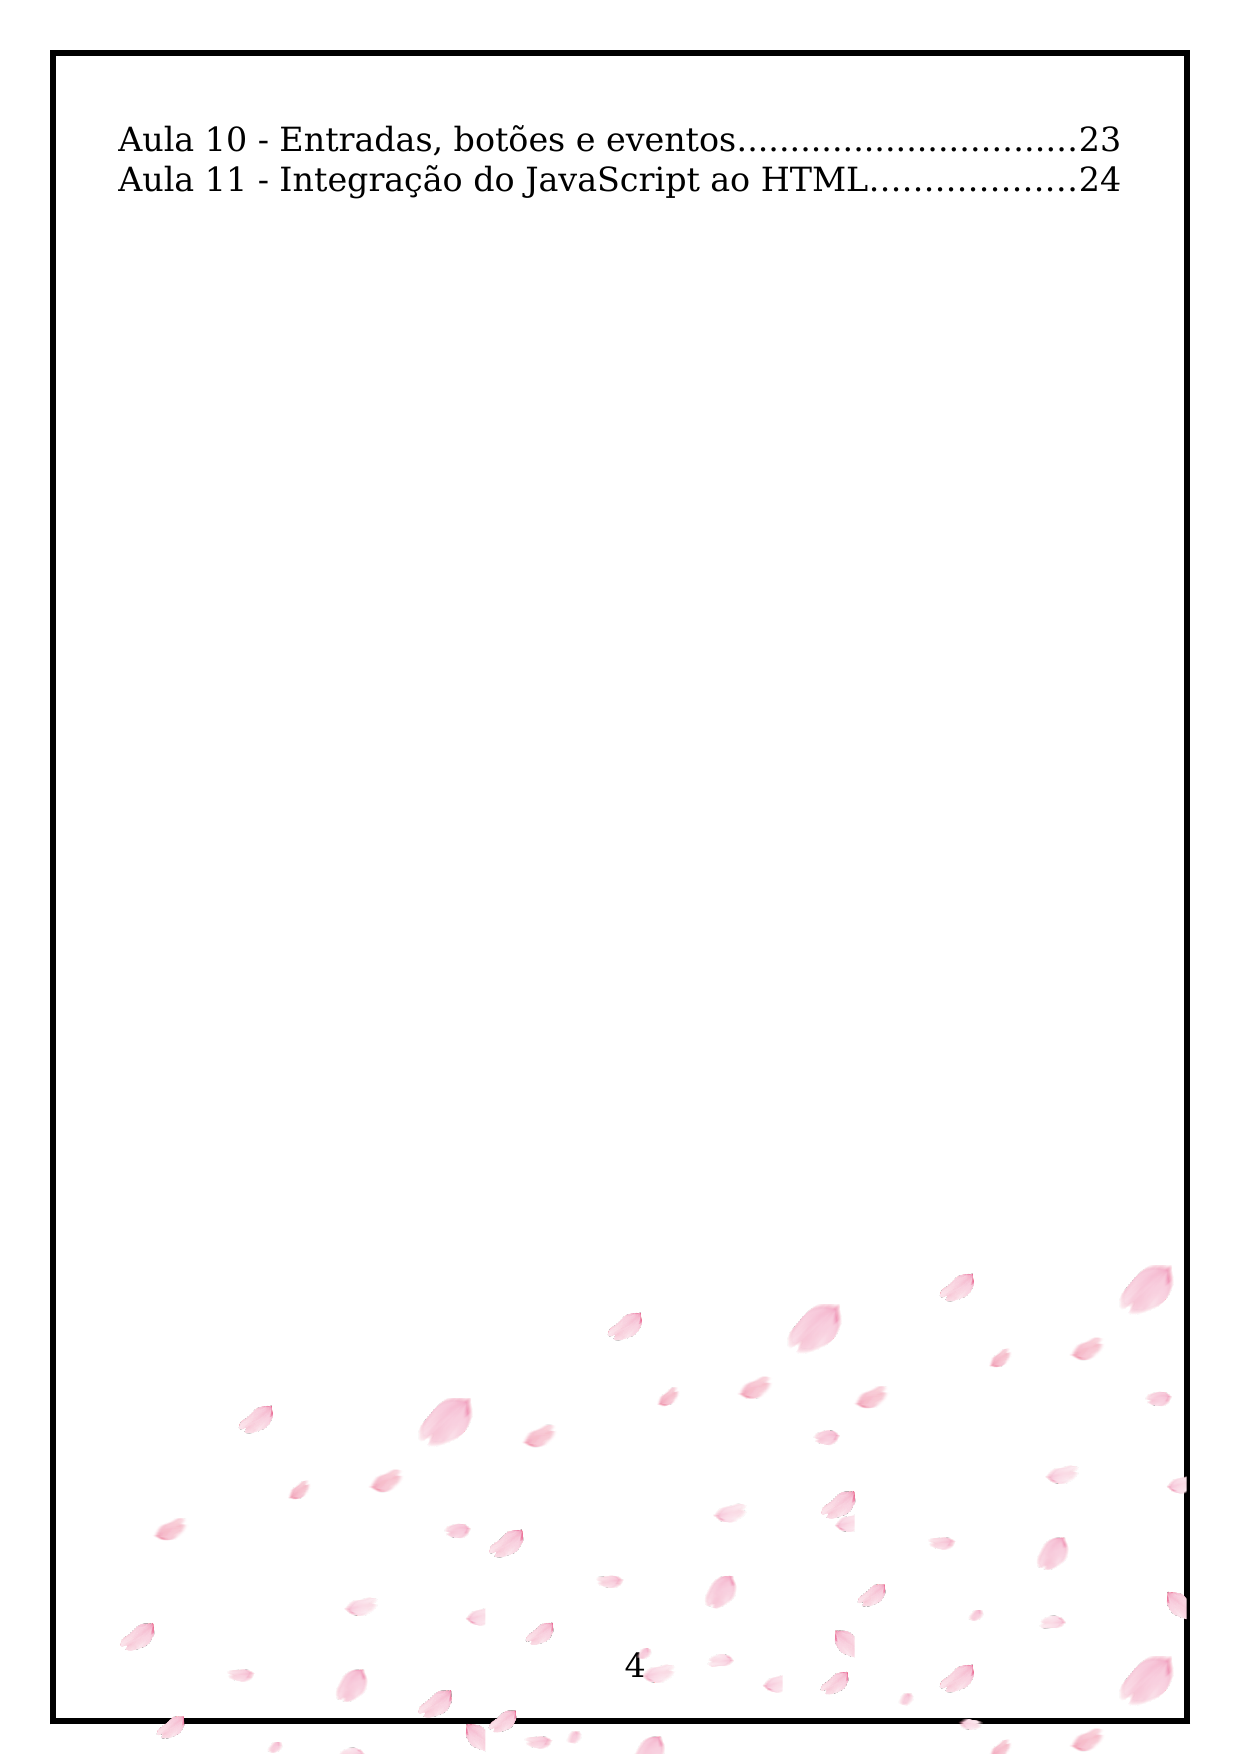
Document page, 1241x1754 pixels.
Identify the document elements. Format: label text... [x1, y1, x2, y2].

picture [102, 1265, 1187, 1754]
text Aula 10 - Entradas, botões e eventos 23 [118, 118, 1152, 158]
text Aula 11 - Integração do JavaScript ao HTML 24 [118, 158, 1152, 198]
